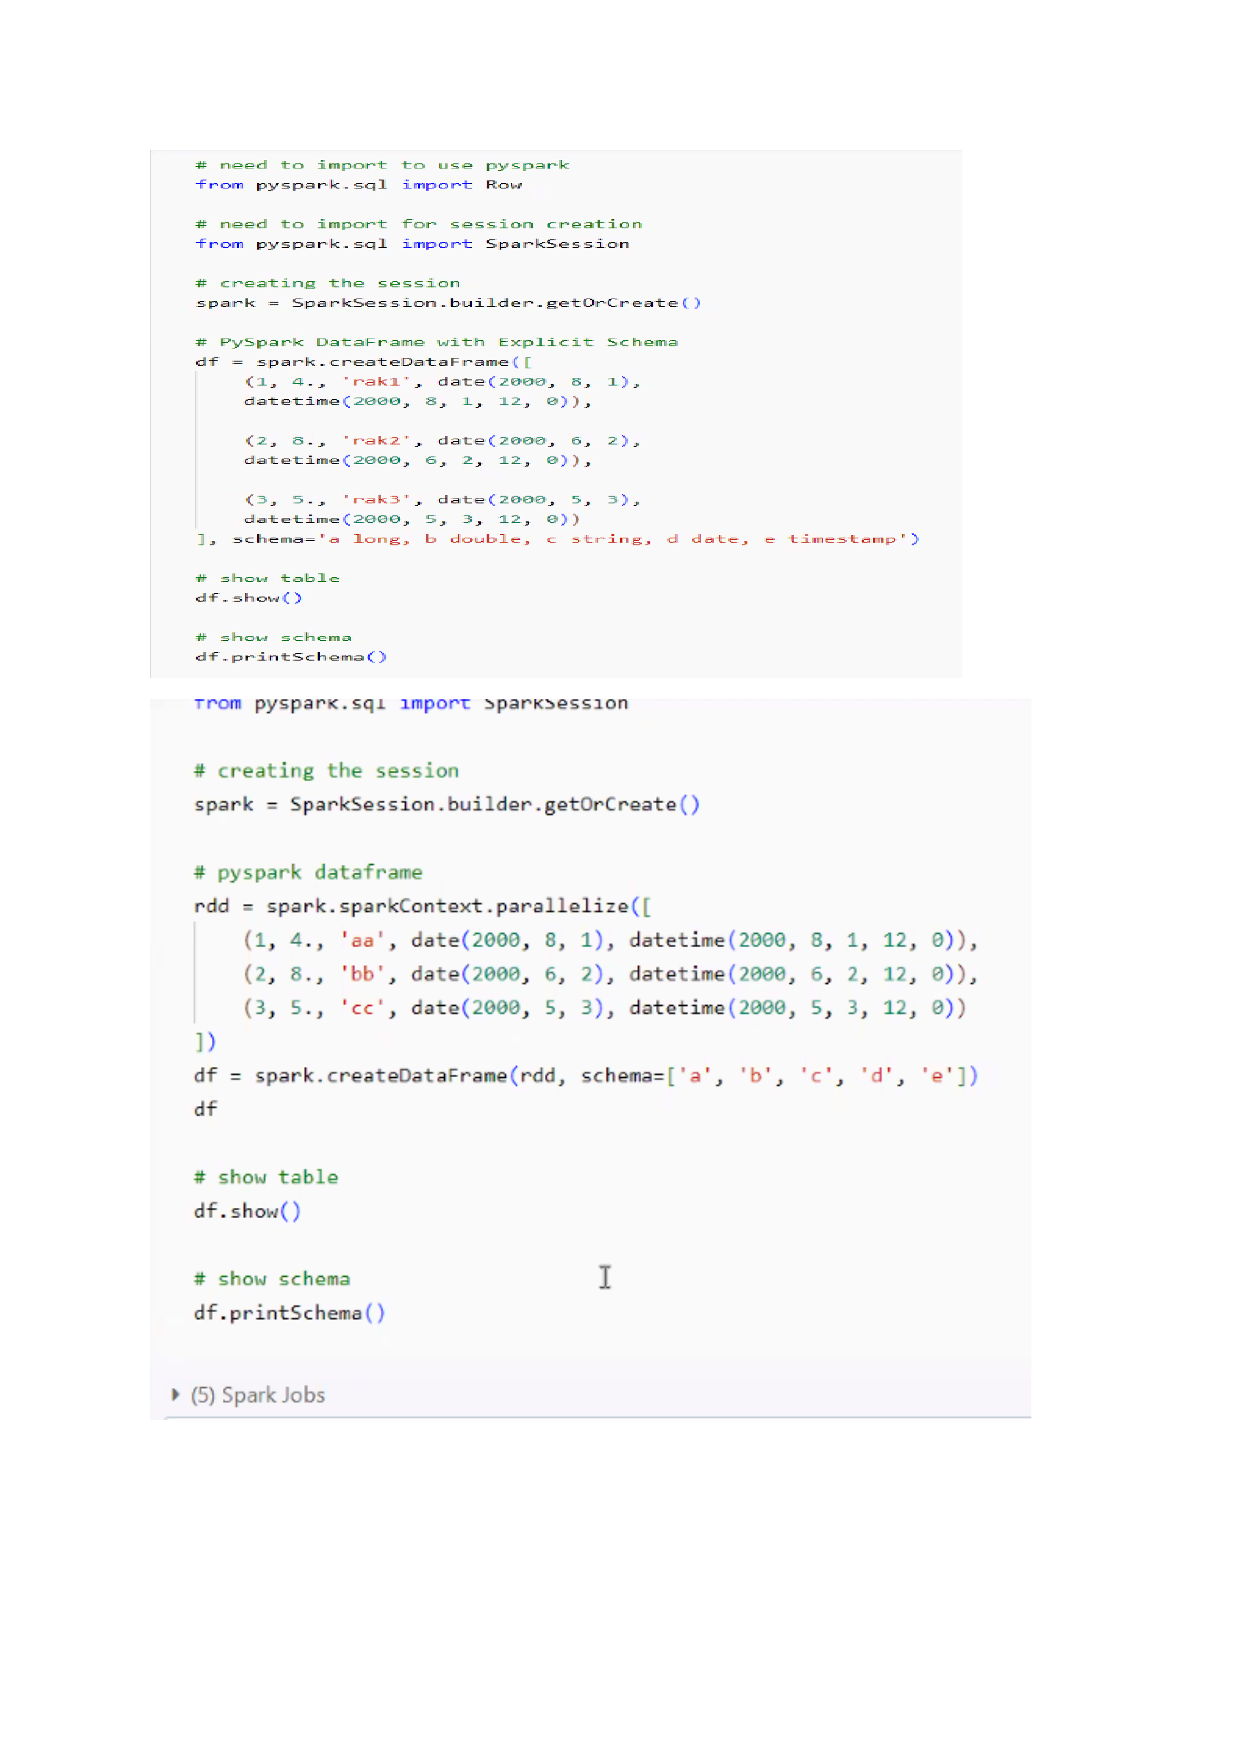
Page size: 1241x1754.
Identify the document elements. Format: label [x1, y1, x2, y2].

picture [150, 150, 963, 678]
picture [150, 699, 1032, 1420]
